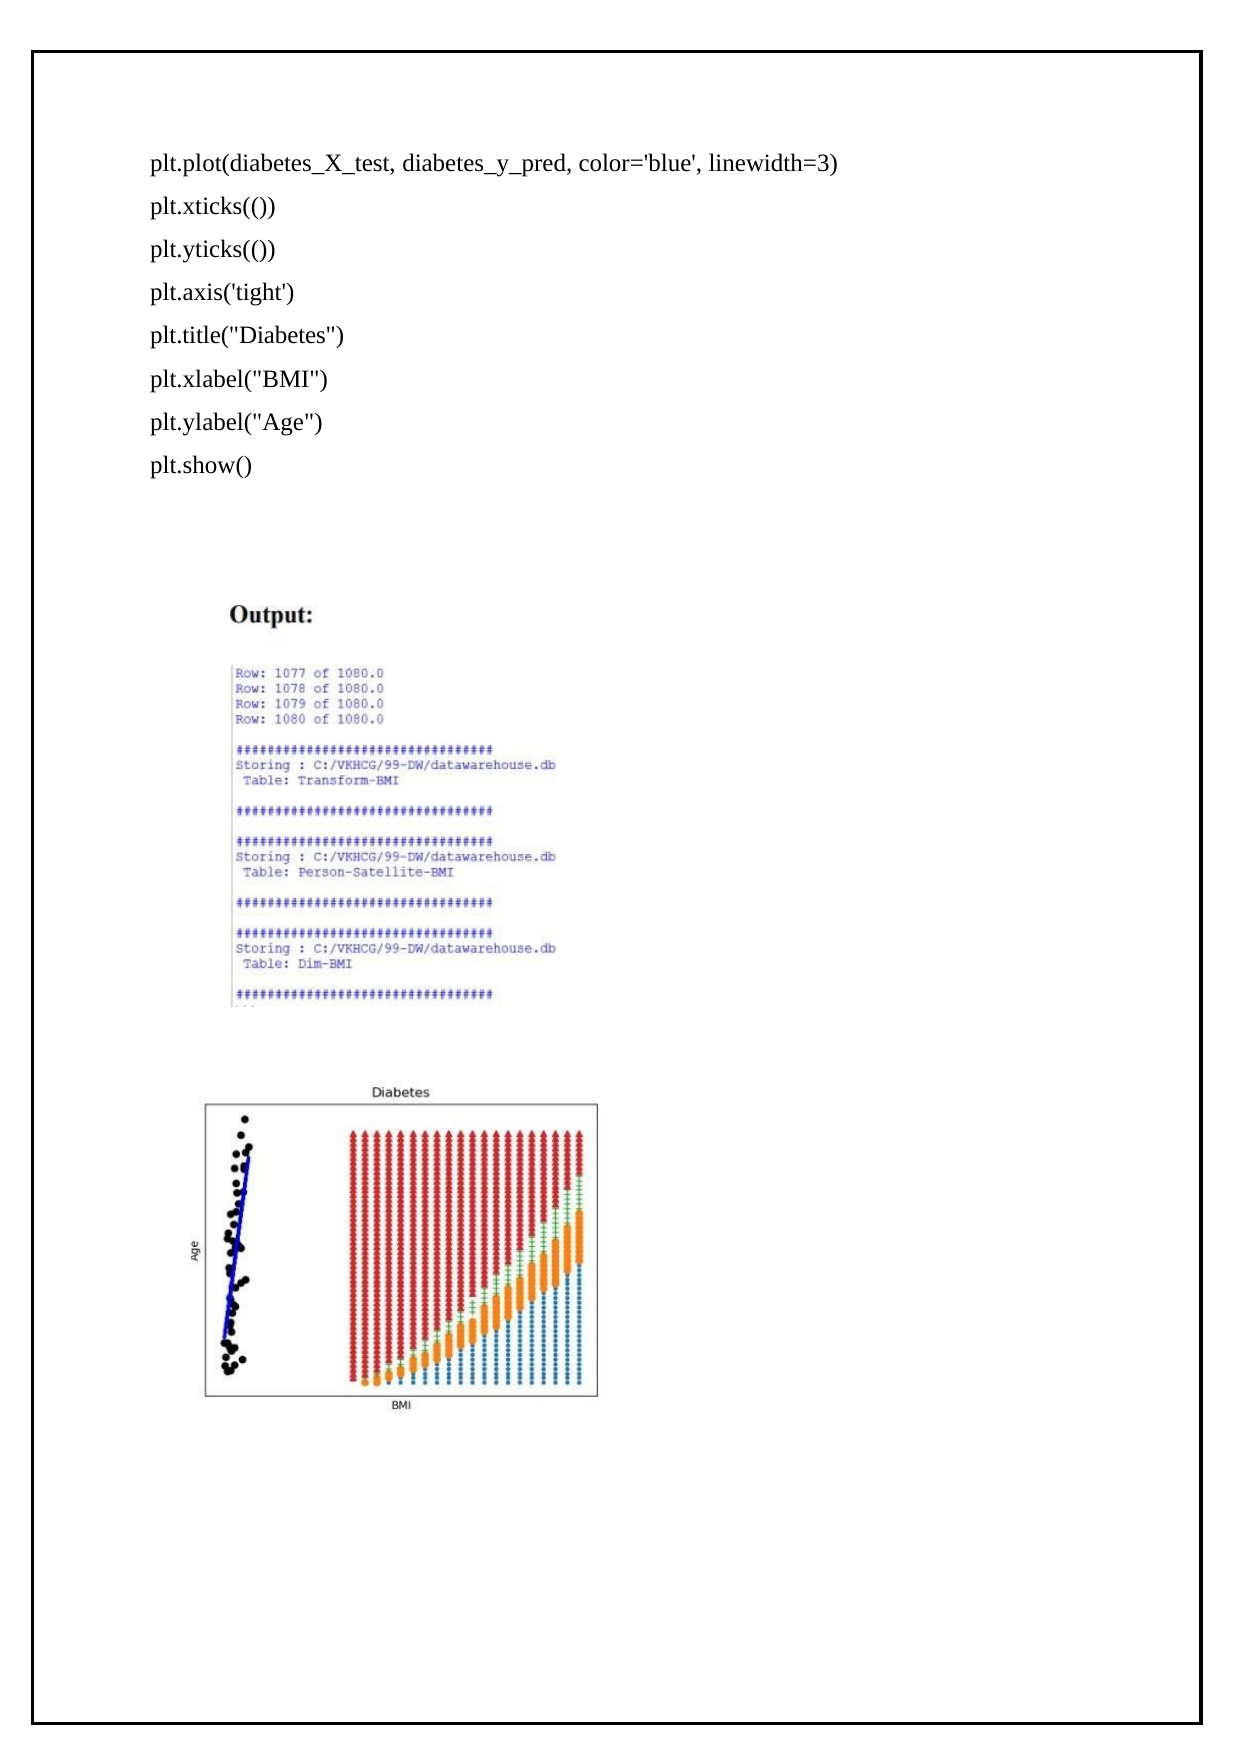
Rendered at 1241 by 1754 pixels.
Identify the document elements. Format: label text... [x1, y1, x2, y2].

picture [229, 605, 557, 1007]
picture [190, 1080, 605, 1414]
text plt.plot(diabetes_X_test, diabetes_y_pred, color='blue', linewidth=3) plt.xticks(()) [150, 148, 838, 220]
text plt.yticks(()) plt.axis('tight') plt.title("Diabetes") plt.xlabel("BMI") plt.ylabel("Age") plt.show() [150, 234, 366, 479]
